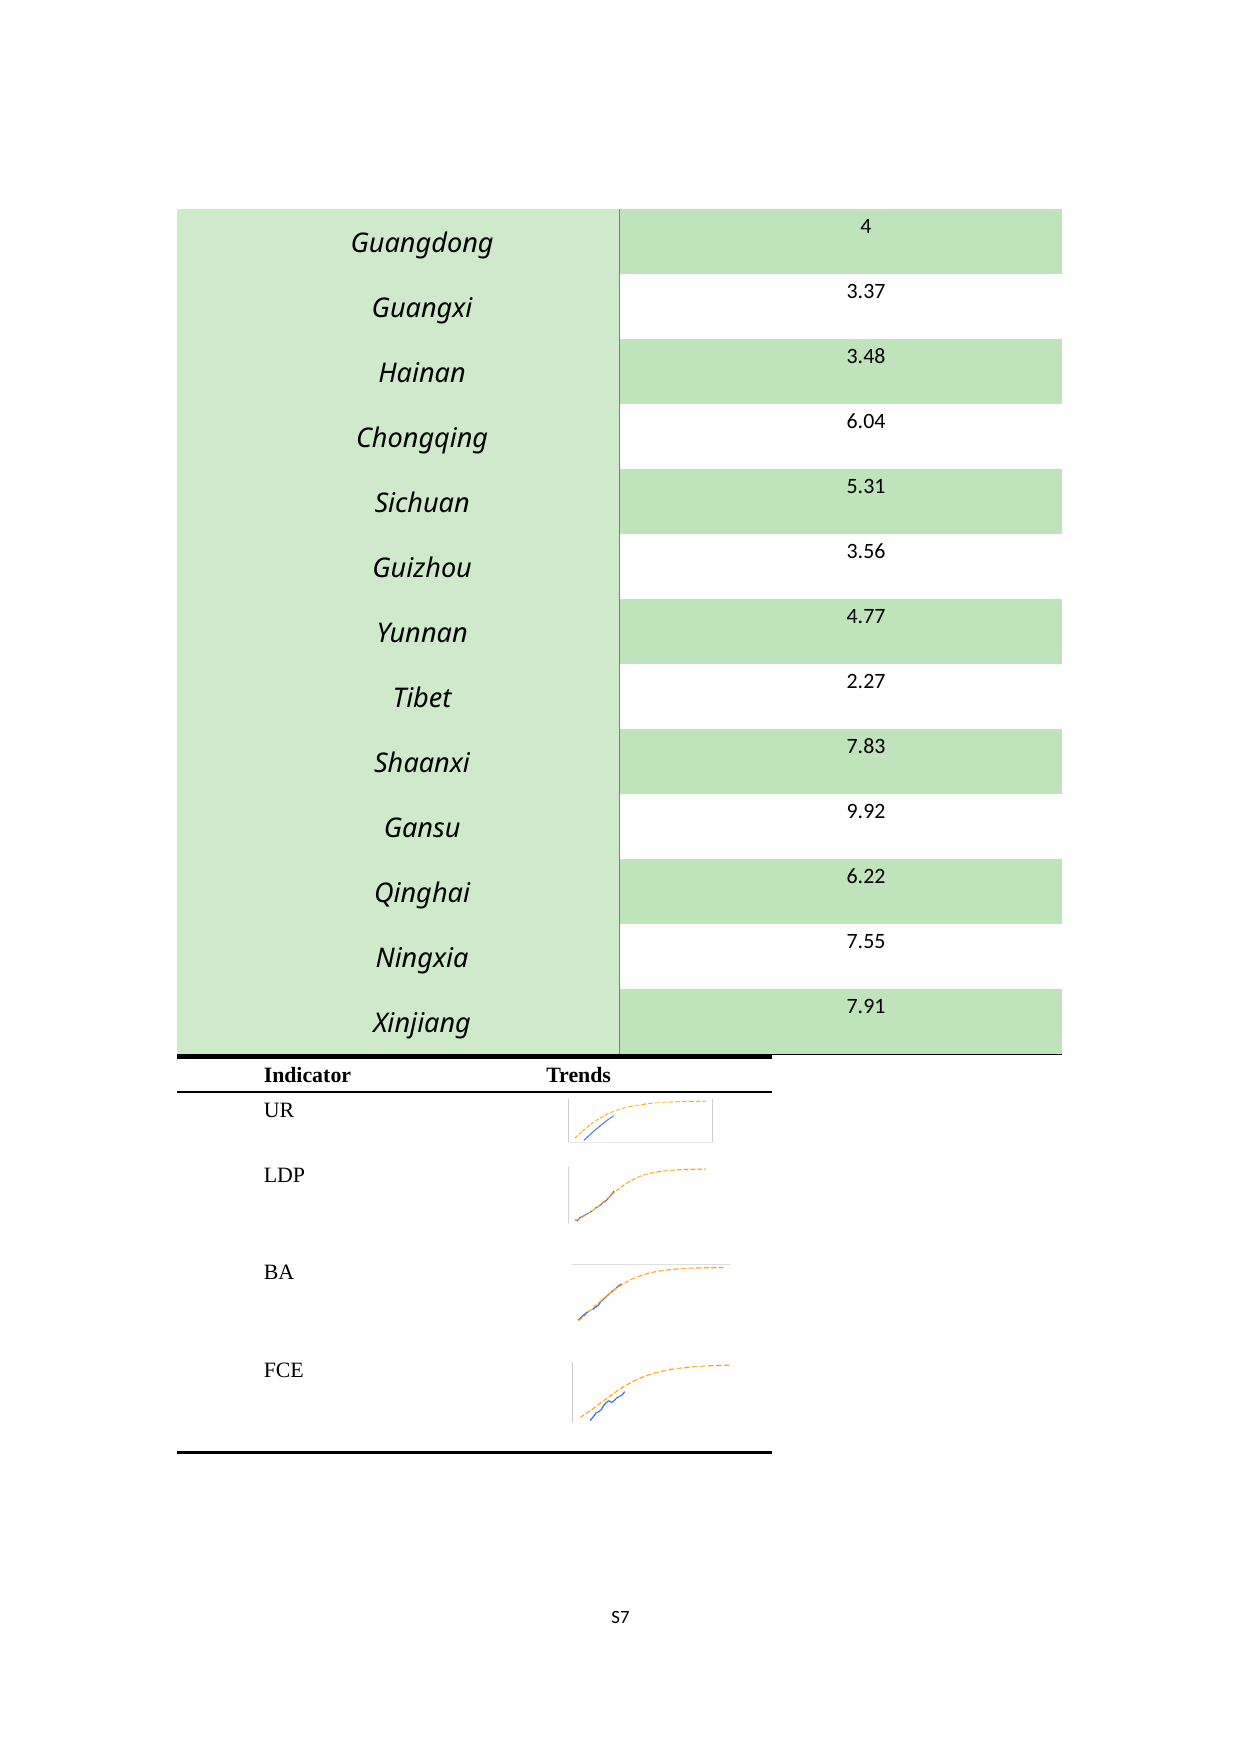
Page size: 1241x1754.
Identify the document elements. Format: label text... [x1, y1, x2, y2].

table_cell Gansu [177, 794, 619, 859]
picture [546, 1158, 731, 1233]
table_cell 5.31 [620, 469, 1062, 534]
table_cell [460, 1093, 772, 1158]
table_cell UR [177, 1093, 460, 1158]
table_cell BA [177, 1256, 460, 1353]
table_cell 3.37 [620, 274, 1062, 339]
table_cell FCE [177, 1353, 460, 1451]
table_cell Qinghai [177, 859, 619, 924]
table_cell 7.91 [620, 989, 1062, 1054]
table_cell Guangdong [177, 209, 619, 274]
picture [546, 1353, 761, 1433]
table_cell 6.04 [620, 404, 1062, 469]
picture [546, 1093, 731, 1149]
table_cell [460, 1158, 772, 1256]
table_cell Hainan [177, 339, 619, 404]
table_cell 6.22 [620, 859, 1062, 924]
picture [546, 1255, 751, 1333]
table_cell LDP [177, 1158, 460, 1256]
table_cell Guizhou [177, 534, 619, 599]
table_cell 4 [620, 209, 1062, 274]
table_cell 7.55 [620, 924, 1062, 989]
table_cell 4.77 [620, 599, 1062, 664]
table_cell Yunnan [177, 599, 619, 664]
table_cell Sichuan [177, 469, 619, 534]
table_cell Tibet [177, 664, 619, 729]
table_cell 9.92 [620, 794, 1062, 859]
table_cell [460, 1256, 772, 1353]
table_cell Chongqing [177, 404, 619, 469]
table_cell Guangxi [177, 274, 619, 339]
table_cell 7.83 [620, 729, 1062, 794]
table_cell 2.27 [620, 664, 1062, 729]
table_cell [460, 1353, 772, 1451]
table_header Indicator [177, 1059, 460, 1091]
table_cell 3.48 [620, 339, 1062, 404]
table_cell Ningxia [177, 924, 619, 989]
table_cell Shaanxi [177, 729, 619, 794]
table_cell 3.56 [620, 534, 1062, 599]
table_cell Xinjiang [177, 989, 619, 1054]
table_header Trends [460, 1059, 772, 1091]
